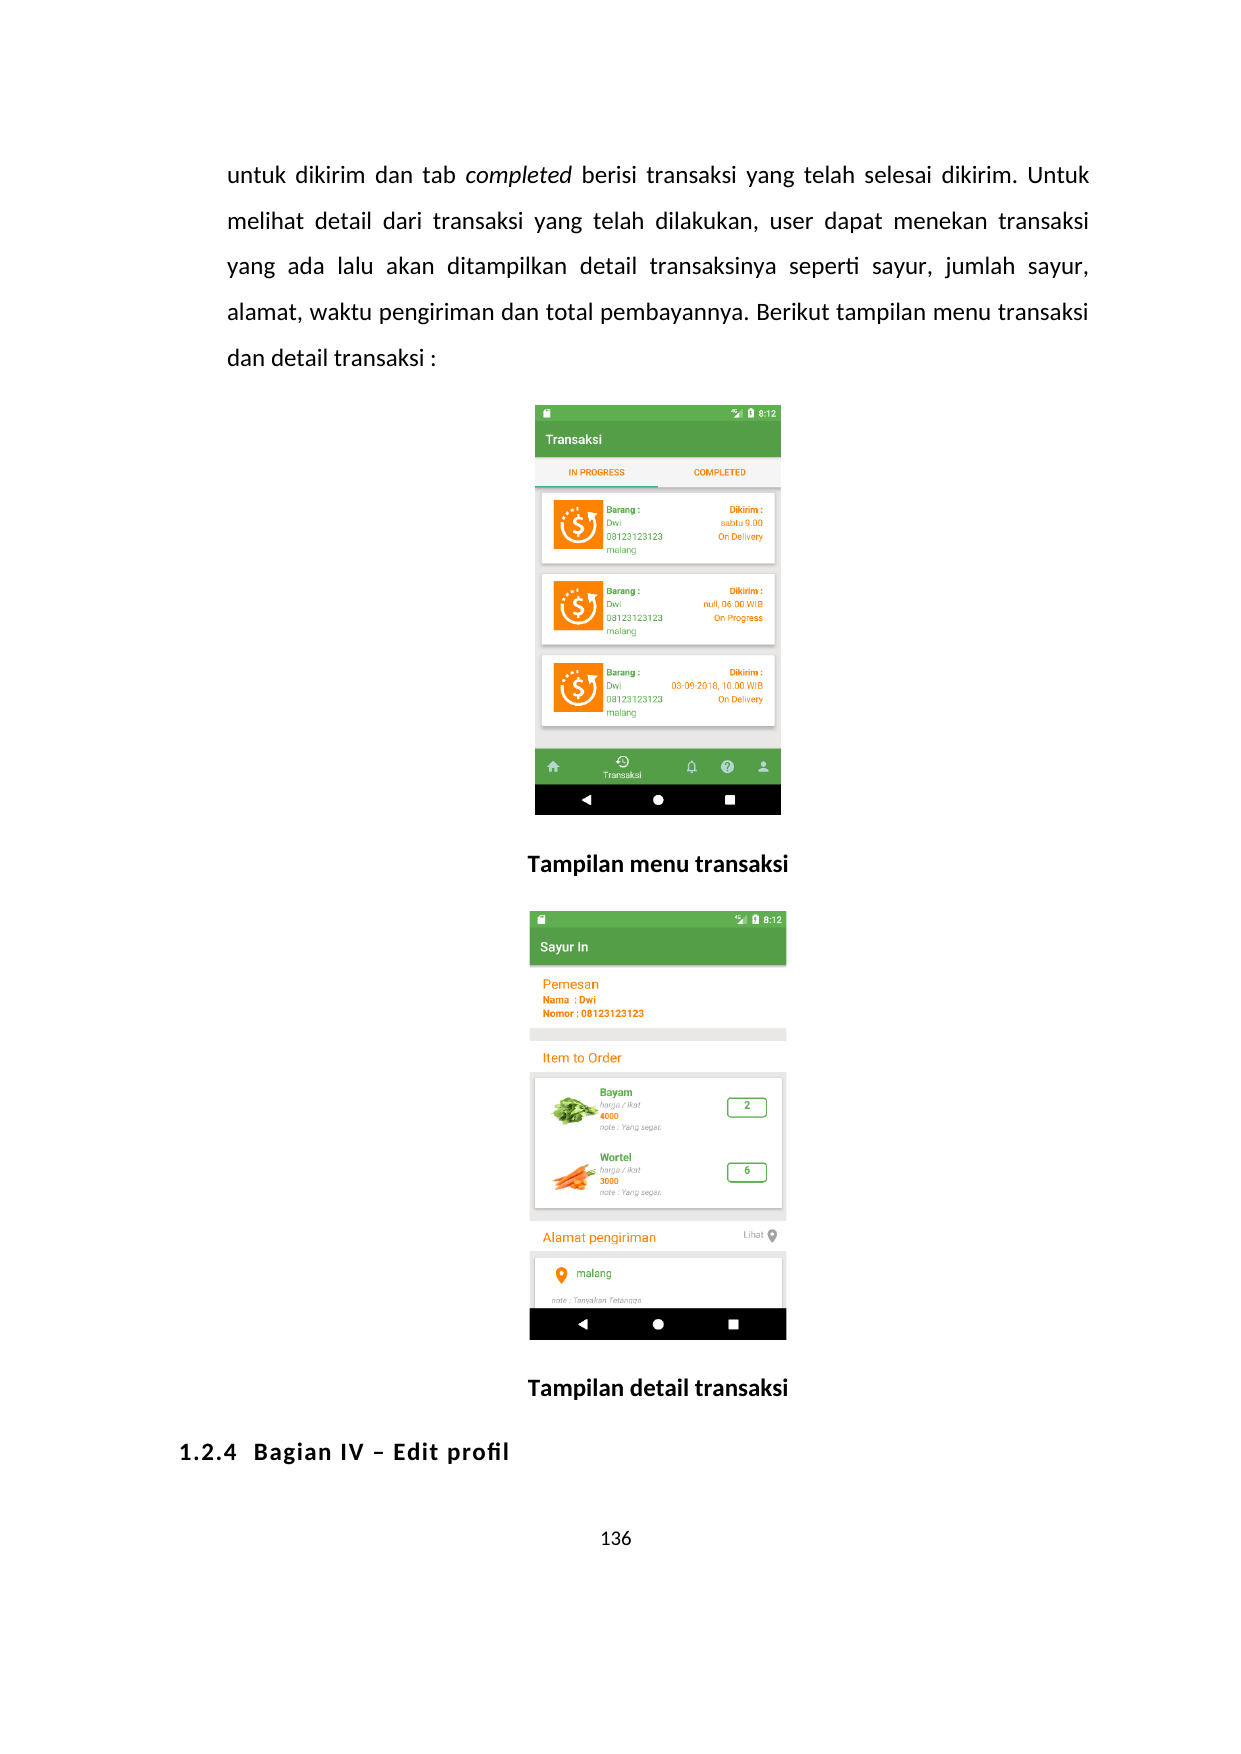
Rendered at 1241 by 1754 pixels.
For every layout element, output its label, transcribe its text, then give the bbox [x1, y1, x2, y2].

text Tampilan detail transaksi [226, 1372, 1090, 1403]
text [226, 159, 1090, 372]
list Bagian IV – Edit profil [179, 1436, 1090, 1466]
text Tampilan menu transaksi [226, 848, 1090, 878]
picture [535, 405, 781, 815]
picture [529, 911, 787, 1340]
